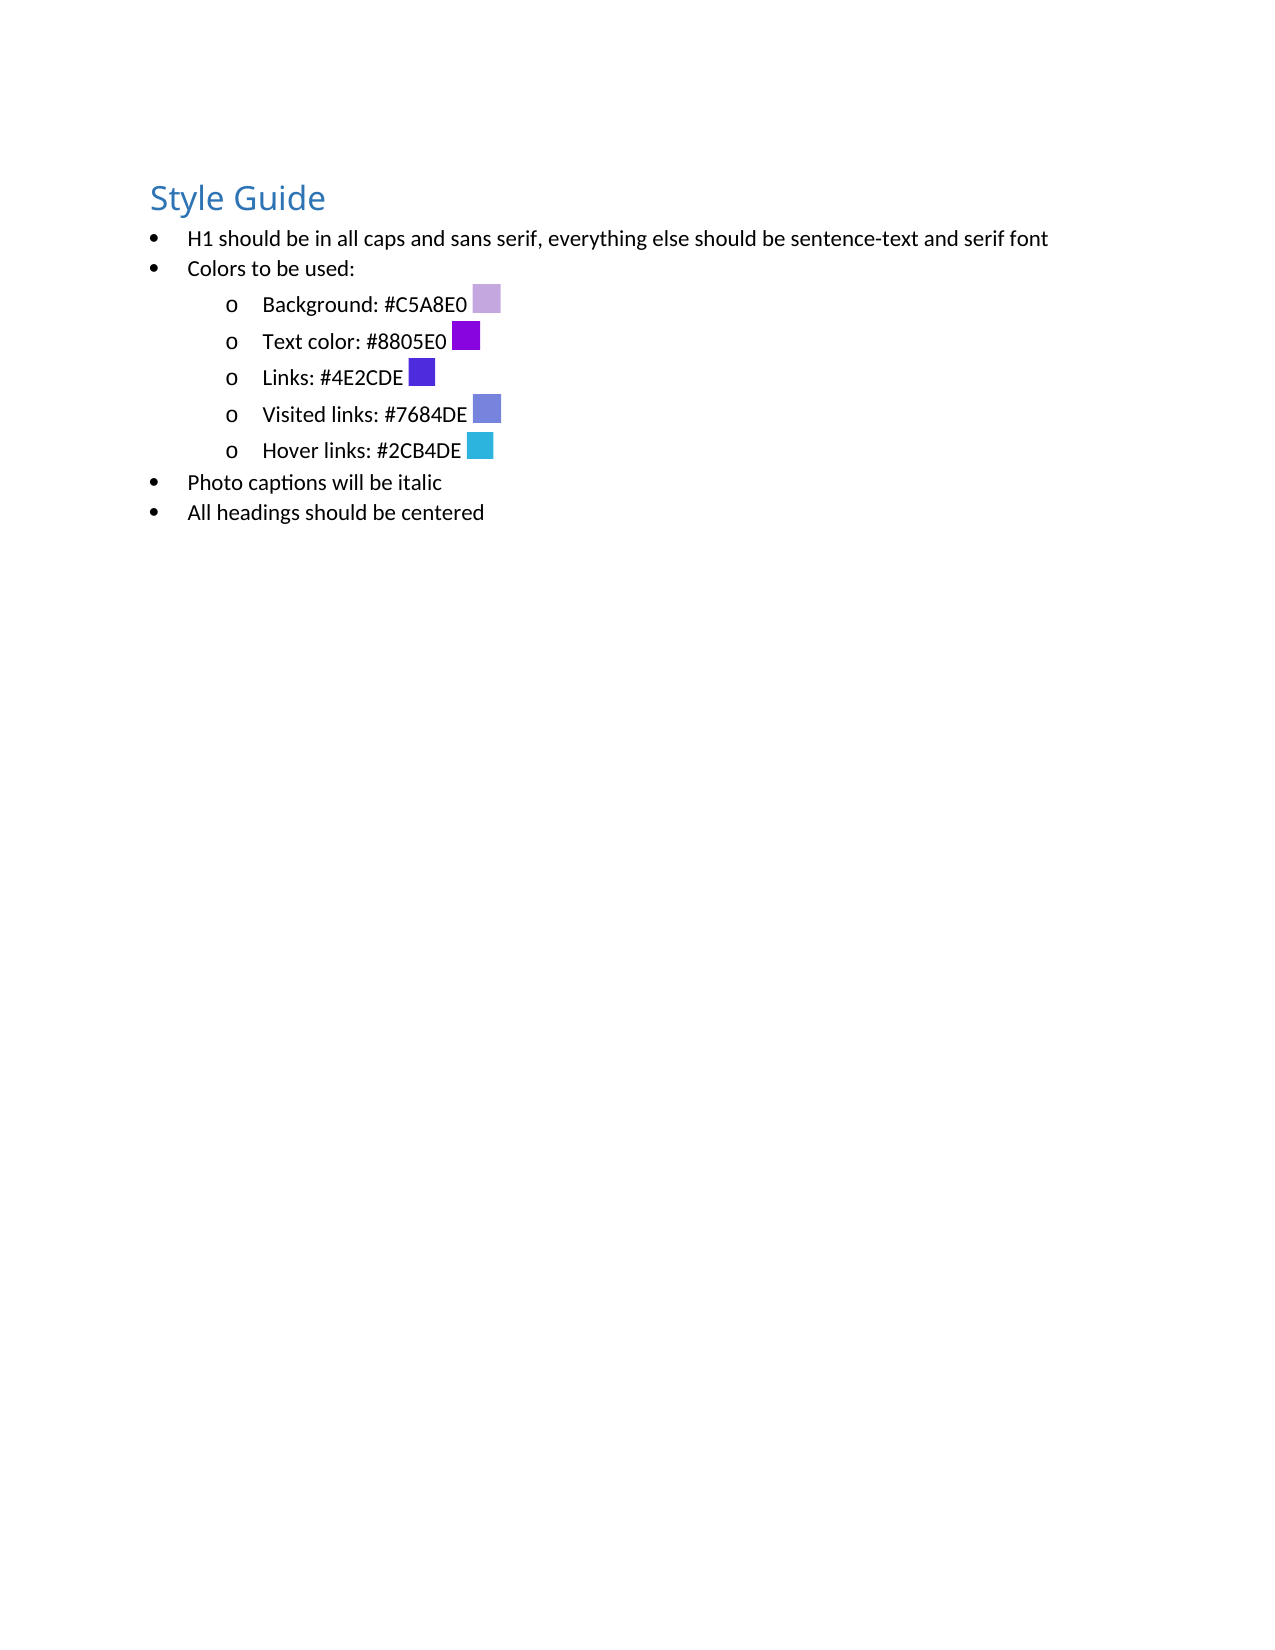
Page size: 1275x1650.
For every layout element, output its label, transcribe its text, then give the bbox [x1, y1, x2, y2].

list All headings should be centered [150, 498, 1125, 526]
list Colors to be used: [150, 254, 1125, 282]
list Photo captions will be italic [150, 468, 1125, 496]
subtitle Style Guide [150, 175, 1125, 220]
list Links: #4E2CDE [225, 359, 1125, 392]
list Visited links: #7684DE [225, 395, 1125, 430]
picture [452, 321, 481, 350]
list Text color: #8805E0 [225, 322, 1125, 357]
picture [466, 432, 494, 459]
picture [408, 358, 436, 386]
list Hover links: #2CB4DE [225, 432, 1125, 465]
list Background: #C5A8E0 [225, 284, 1125, 319]
list H1 should be in all caps and sans serif, everything else should be sentence-text and serif font [150, 224, 1125, 252]
picture [472, 394, 502, 423]
picture [472, 284, 501, 313]
